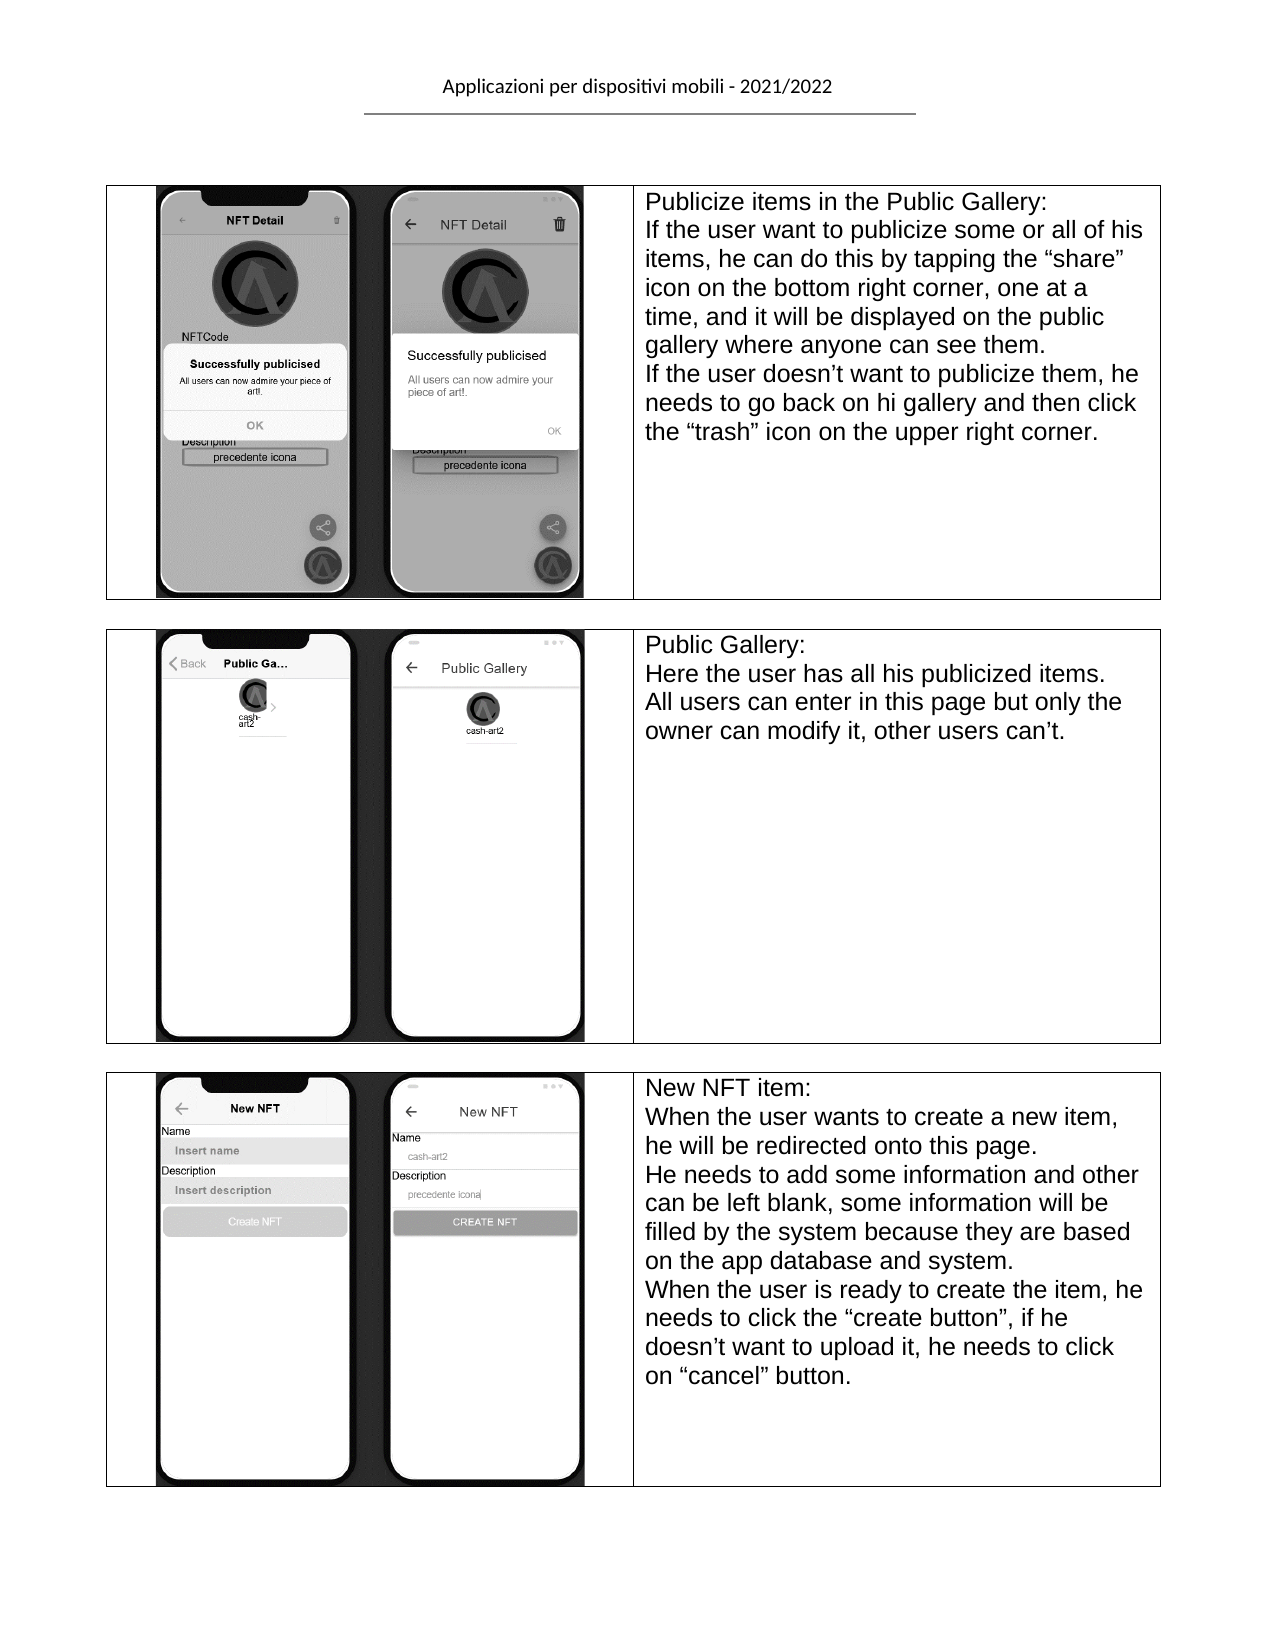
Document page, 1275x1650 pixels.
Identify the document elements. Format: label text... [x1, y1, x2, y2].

table_header [585, 630, 633, 1042]
table_header New NFT item: When the user wants to create a new item, he will be redirected onto this page. He needs to add some information and other can be left blank, some information will be filled by the system because they are based on the app database and system. When the user is ready to create the item, he needs to click the “create button”, if he doesn’t want to upload it, he needs to click on “cancel” button. [634, 1073, 1160, 1486]
picture [155, 1073, 585, 1486]
table_header [585, 1073, 633, 1486]
table_header Public Gallery: Here the user has all his publicized items. All users can enter in this page but only the owner can modify it, other users can’t. [634, 630, 1160, 1042]
table_cell [107, 186, 633, 599]
picture [156, 186, 584, 598]
picture [155, 629, 585, 1042]
table_header [107, 630, 155, 1042]
table_header [107, 1073, 155, 1486]
table_cell Publicize items in the Public Gallery: If the user want to publicize some or all of his items, he can do this by tapping the “share” icon on the bottom right corner, one at a time, and it will be displayed on the public gallery where anyone can see them. If the user doesn’t want to publicize them, he needs to go back on hi gallery and then click the “trash” icon on the upper right corner. [634, 186, 1160, 599]
